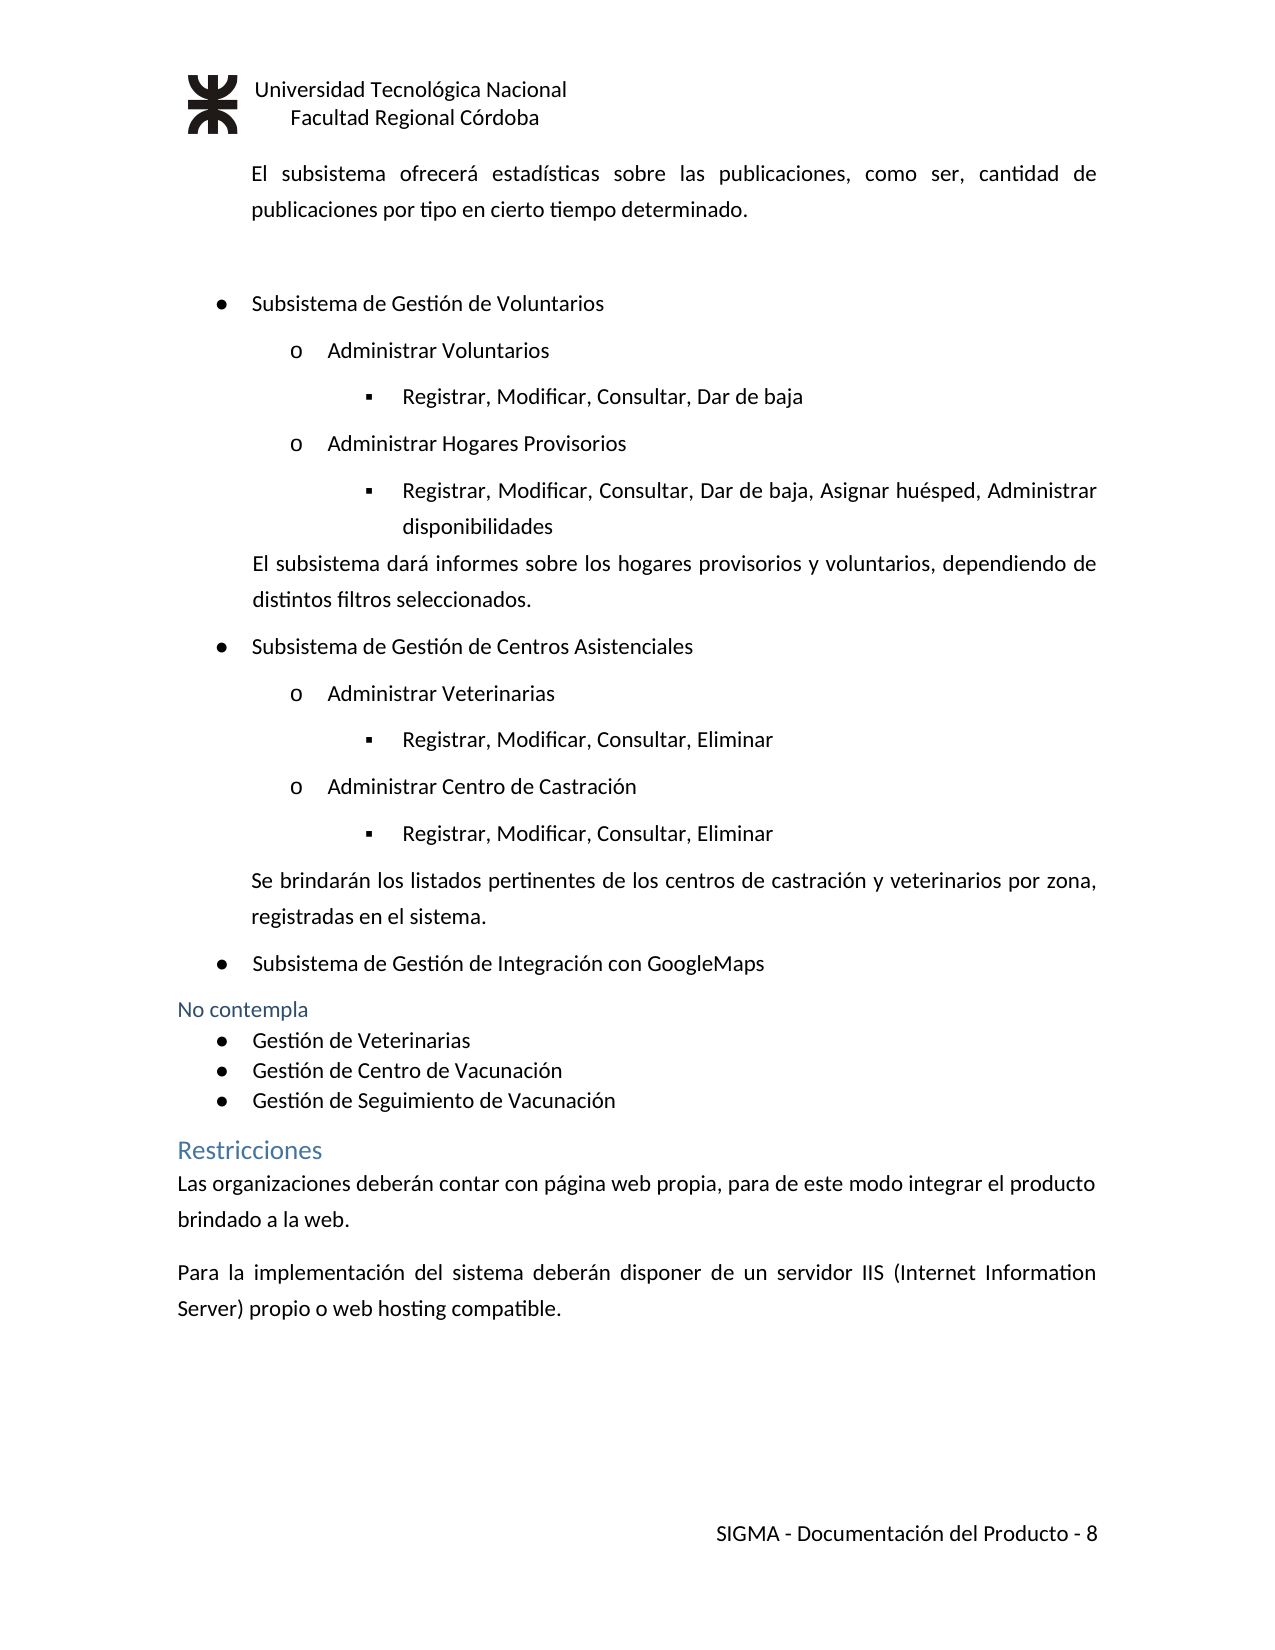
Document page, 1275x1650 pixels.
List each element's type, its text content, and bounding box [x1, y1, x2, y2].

text Para la implementación del sistema deberán disponer de un servidor IIS (Internet Information Server) propio o web hosting compatible. [177, 1258, 1098, 1322]
subtitle No contempla [177, 996, 1098, 1024]
subtitle Restricciones [177, 1133, 1098, 1166]
list Subsistema de Gestión de Integración con GoogleMaps [215, 949, 1098, 977]
list Subsistema de Gestión de Voluntarios [214, 289, 1098, 317]
picture [188, 75, 238, 134]
list Administrar Hogares Provisorios [290, 429, 1098, 457]
list Administrar Centro de Castración [290, 772, 1098, 800]
text El subsistema ofrecerá estadísticas sobre las publicaciones, como ser, cantidad de publicaciones por tipo en cierto tiempo determinado. [251, 159, 1098, 223]
list Registrar, Modificar, Consultar, Dar de baja, Asignar huésped, Administrar disponibilidades [365, 476, 1098, 540]
list Registrar, Modificar, Consultar, Eliminar [365, 819, 1098, 847]
text Se brindarán los listados pertinentes de los centros de castración y veterinarios por zona, registradas en el sistema. [251, 866, 1098, 930]
list Registrar, Modificar, Consultar, Eliminar [365, 725, 1098, 753]
list Gestión de Veterinarias [215, 1026, 1098, 1054]
list Administrar Voluntarios [290, 336, 1098, 364]
list Subsistema de Gestión de Centros Asistenciales [214, 632, 1098, 660]
list Gestión de Seguimiento de Vacunación [215, 1086, 1098, 1114]
list Gestión de Centro de Vacunación [215, 1056, 1098, 1084]
list Administrar Veterinarias [290, 679, 1098, 707]
text El subsistema dará informes sobre los hogares provisorios y voluntarios, dependiendo de distintos filtros seleccionados. [252, 549, 1098, 613]
list Registrar, Modificar, Consultar, Dar de baja [365, 382, 1098, 411]
text Las organizaciones deberán contar con página web propia, para de este modo integrar el producto brindado a la web. [177, 1169, 1098, 1233]
